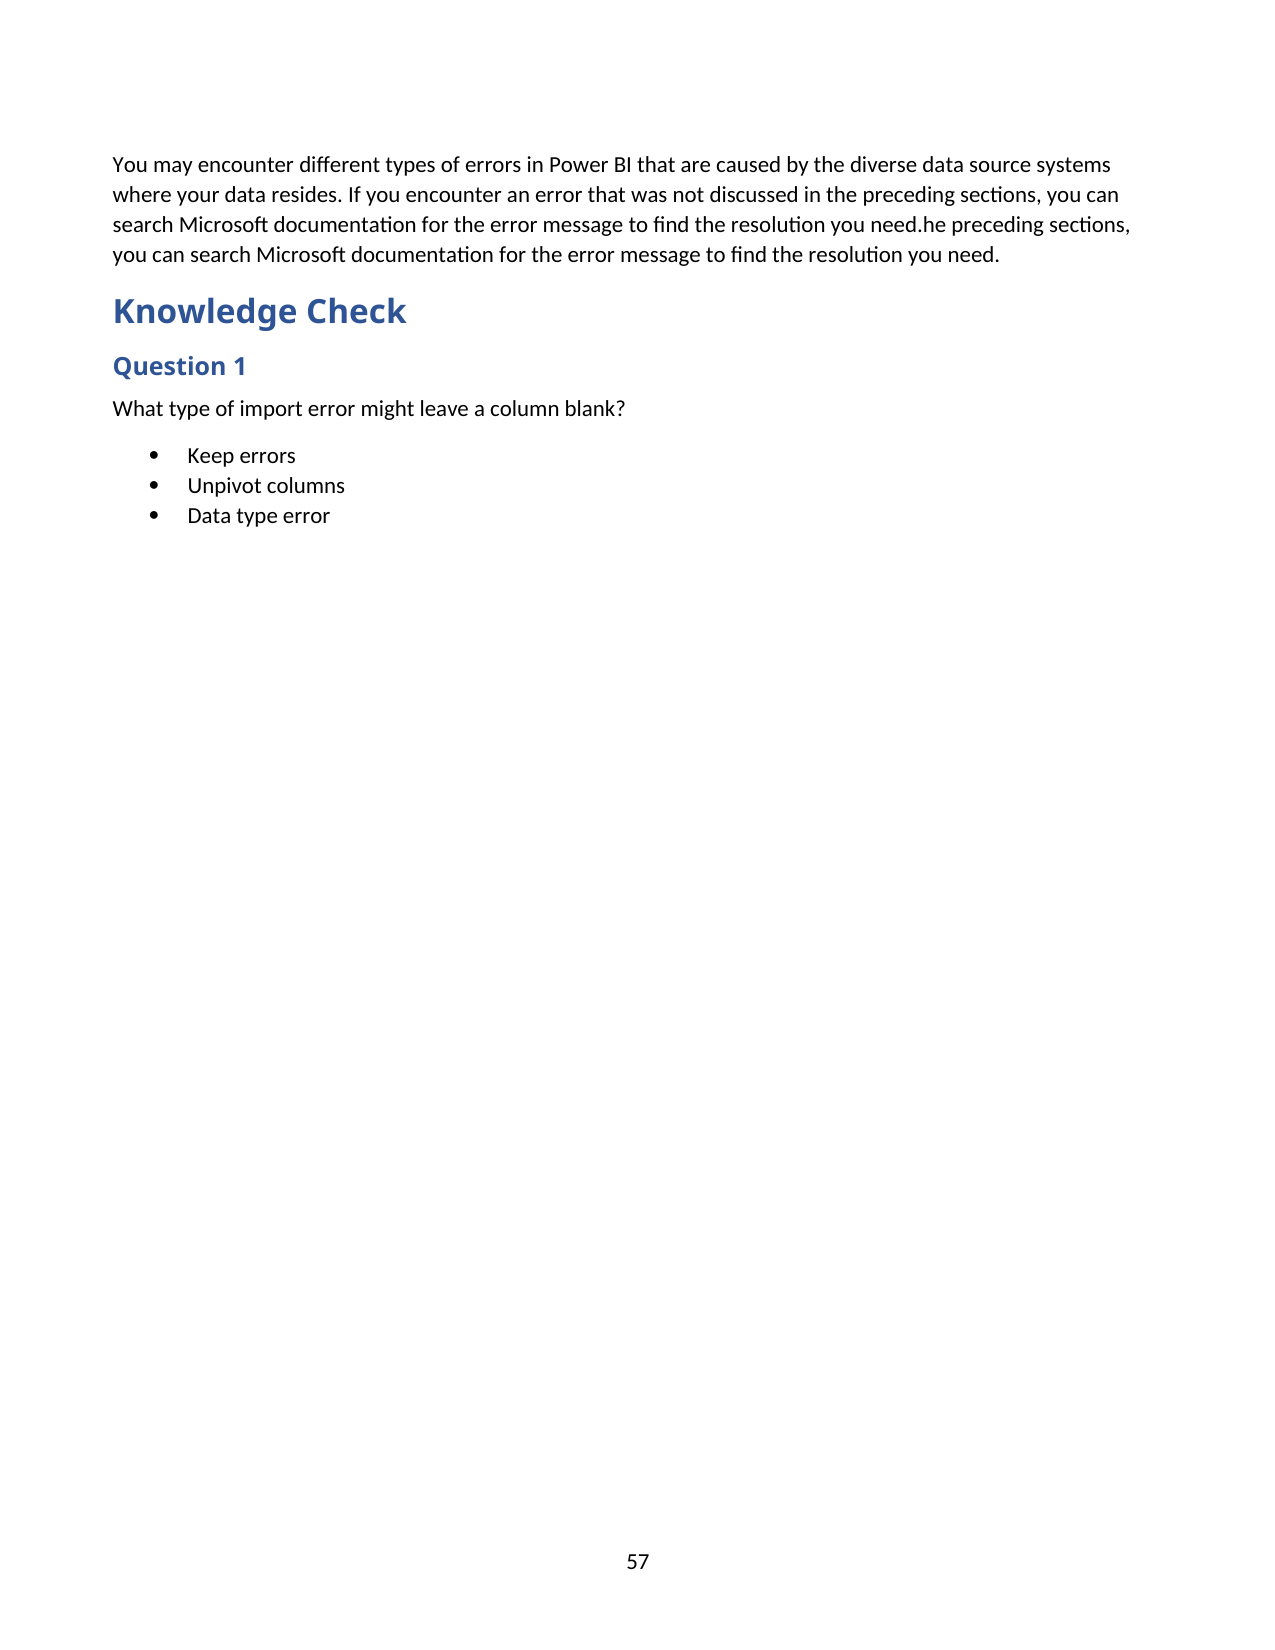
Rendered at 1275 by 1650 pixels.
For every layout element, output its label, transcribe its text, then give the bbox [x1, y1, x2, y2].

subtitle Knowledge Check [112, 287, 1162, 333]
list Data type error [150, 501, 1162, 529]
subtitle Question 1 [112, 349, 1162, 383]
text What type of import error might leave a column blank? [112, 394, 1162, 422]
text You may encounter different types of errors in Power BI that are caused by the diverse data source systems where your data resides. If you encounter an error that was not discussed in the preceding sections, you can search Microsoft documentation for the error message to find the resolution you need.he preceding sections, you can search Microsoft documentation for the error message to find the resolution you need. [112, 150, 1162, 269]
list Keep errors [150, 441, 1162, 469]
list Unpivot columns [150, 471, 1162, 499]
